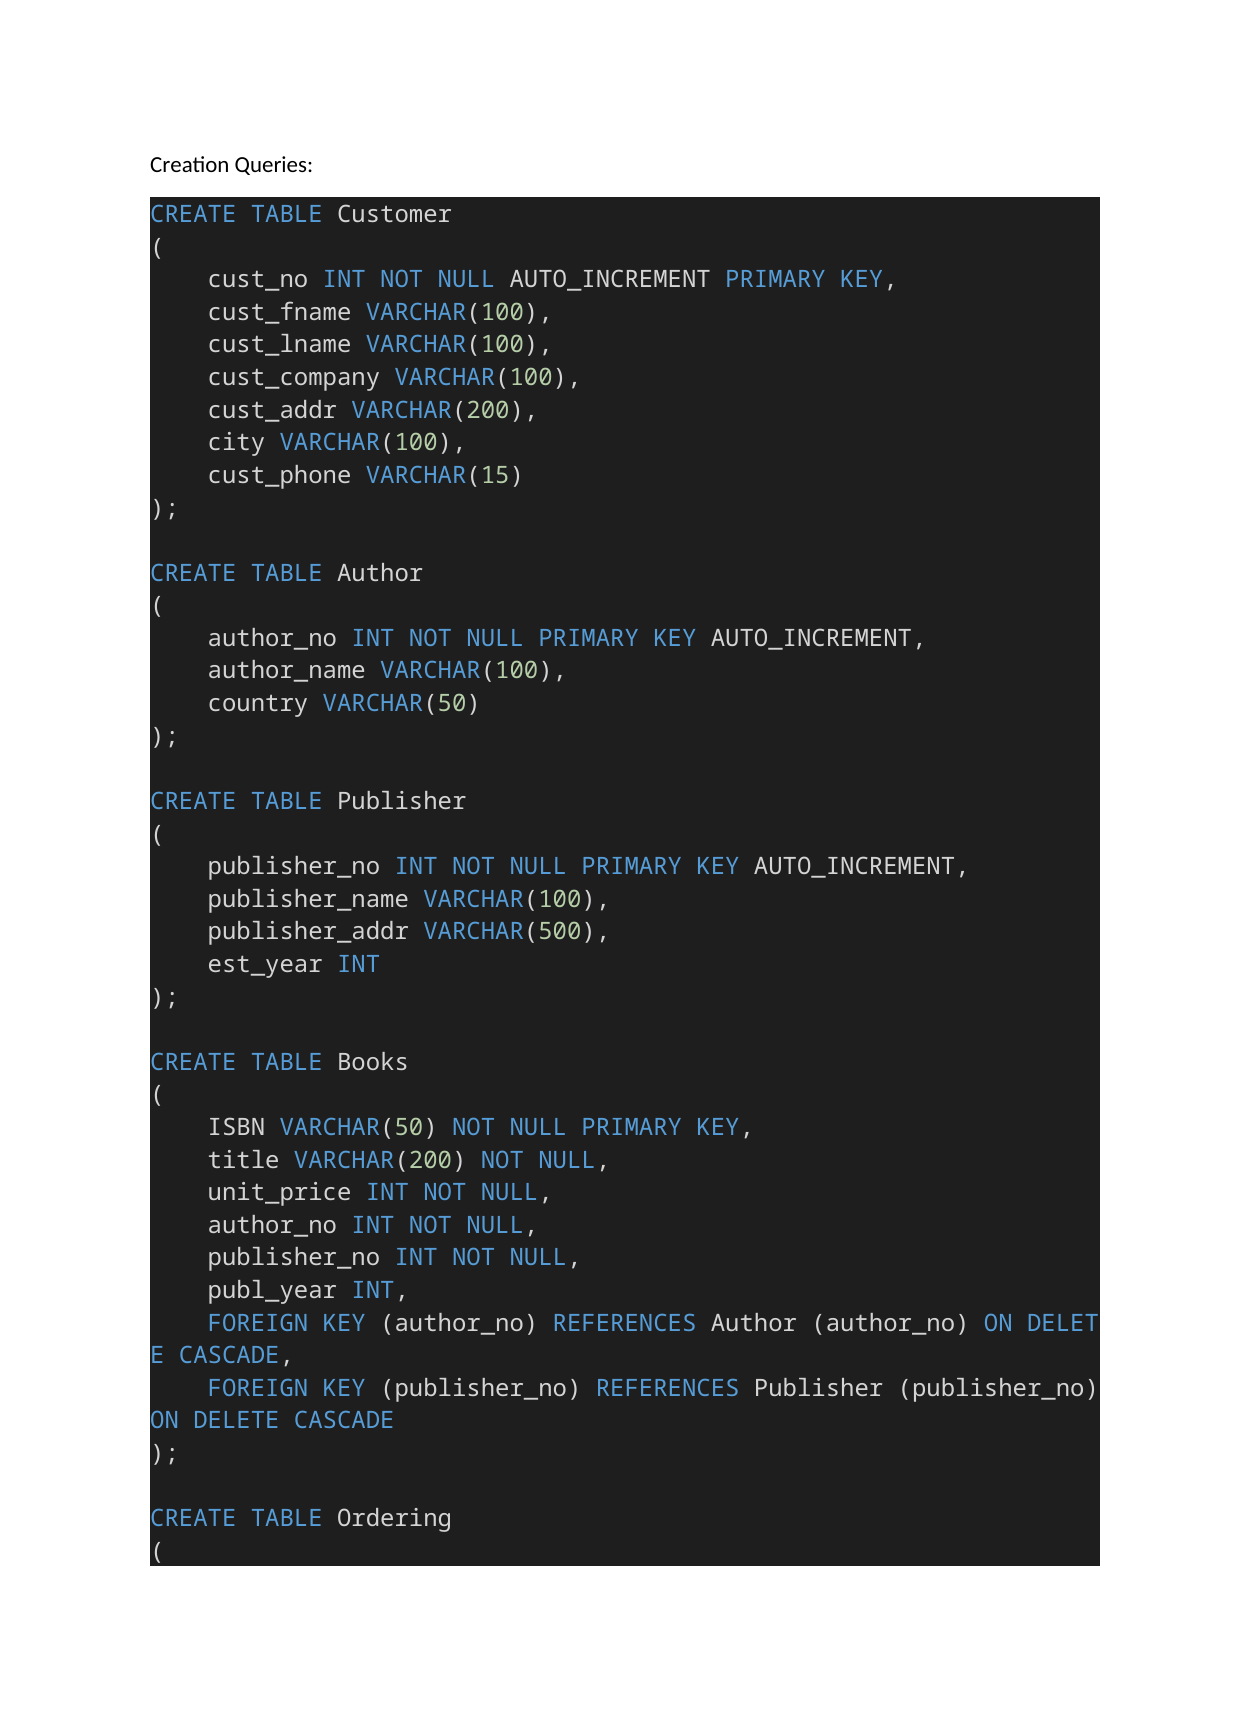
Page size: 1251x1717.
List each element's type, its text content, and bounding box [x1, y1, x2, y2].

text CREATE TABLE Books [150, 1044, 1100, 1077]
text author_name VARCHAR(100), [150, 653, 1100, 686]
text country VARCHAR(50) [150, 686, 1100, 718]
text ); [150, 490, 1100, 523]
text cust_phone VARCHAR(15) [150, 458, 1100, 490]
text FOREIGN KEY (publisher_no) REFERENCES Publisher (publisher_no) ON DELETE CASCADE [150, 1371, 1100, 1436]
text title VARCHAR(200) NOT NULL, [150, 1142, 1100, 1175]
text ( [150, 1534, 1100, 1566]
text publisher_addr VARCHAR(500), [150, 914, 1100, 947]
text ); [150, 979, 1100, 1012]
text publisher_no INT NOT NULL PRIMARY KEY AUTO_INCREMENT, [150, 849, 1100, 882]
text FOREIGN KEY (author_no) REFERENCES Author (author_no) ON DELETE CASCADE, [150, 1305, 1100, 1371]
text CREATE TABLE Customer [150, 197, 1100, 229]
text city VARCHAR(100), [150, 425, 1100, 458]
text CREATE TABLE Author [150, 556, 1100, 588]
text ); [150, 1436, 1100, 1468]
text cust_addr VARCHAR(200), [150, 392, 1100, 425]
text ( [150, 229, 1100, 262]
text publ_year INT, [150, 1273, 1100, 1305]
text ( [150, 1077, 1100, 1110]
text cust_company VARCHAR(100), [150, 360, 1100, 392]
text author_no INT NOT NULL, [150, 1208, 1100, 1240]
text ( [150, 588, 1100, 621]
text ISBN VARCHAR(50) NOT NULL PRIMARY KEY, [150, 1110, 1100, 1142]
text CREATE TABLE Publisher [150, 784, 1100, 816]
text cust_fname VARCHAR(100), [150, 295, 1100, 327]
text publisher_no INT NOT NULL, [150, 1240, 1100, 1273]
text unit_price INT NOT NULL, [150, 1175, 1100, 1208]
text Creation Queries: [150, 150, 1100, 178]
text est_year INT [150, 947, 1100, 979]
text CREATE TABLE Ordering [150, 1501, 1100, 1534]
text author_no INT NOT NULL PRIMARY KEY AUTO_INCREMENT, [150, 621, 1100, 653]
text ( [150, 816, 1100, 849]
text ); [150, 718, 1100, 751]
text cust_lname VARCHAR(100), [150, 327, 1100, 360]
text cust_no INT NOT NULL AUTO_INCREMENT PRIMARY KEY, [150, 262, 1100, 295]
text publisher_name VARCHAR(100), [150, 882, 1100, 914]
